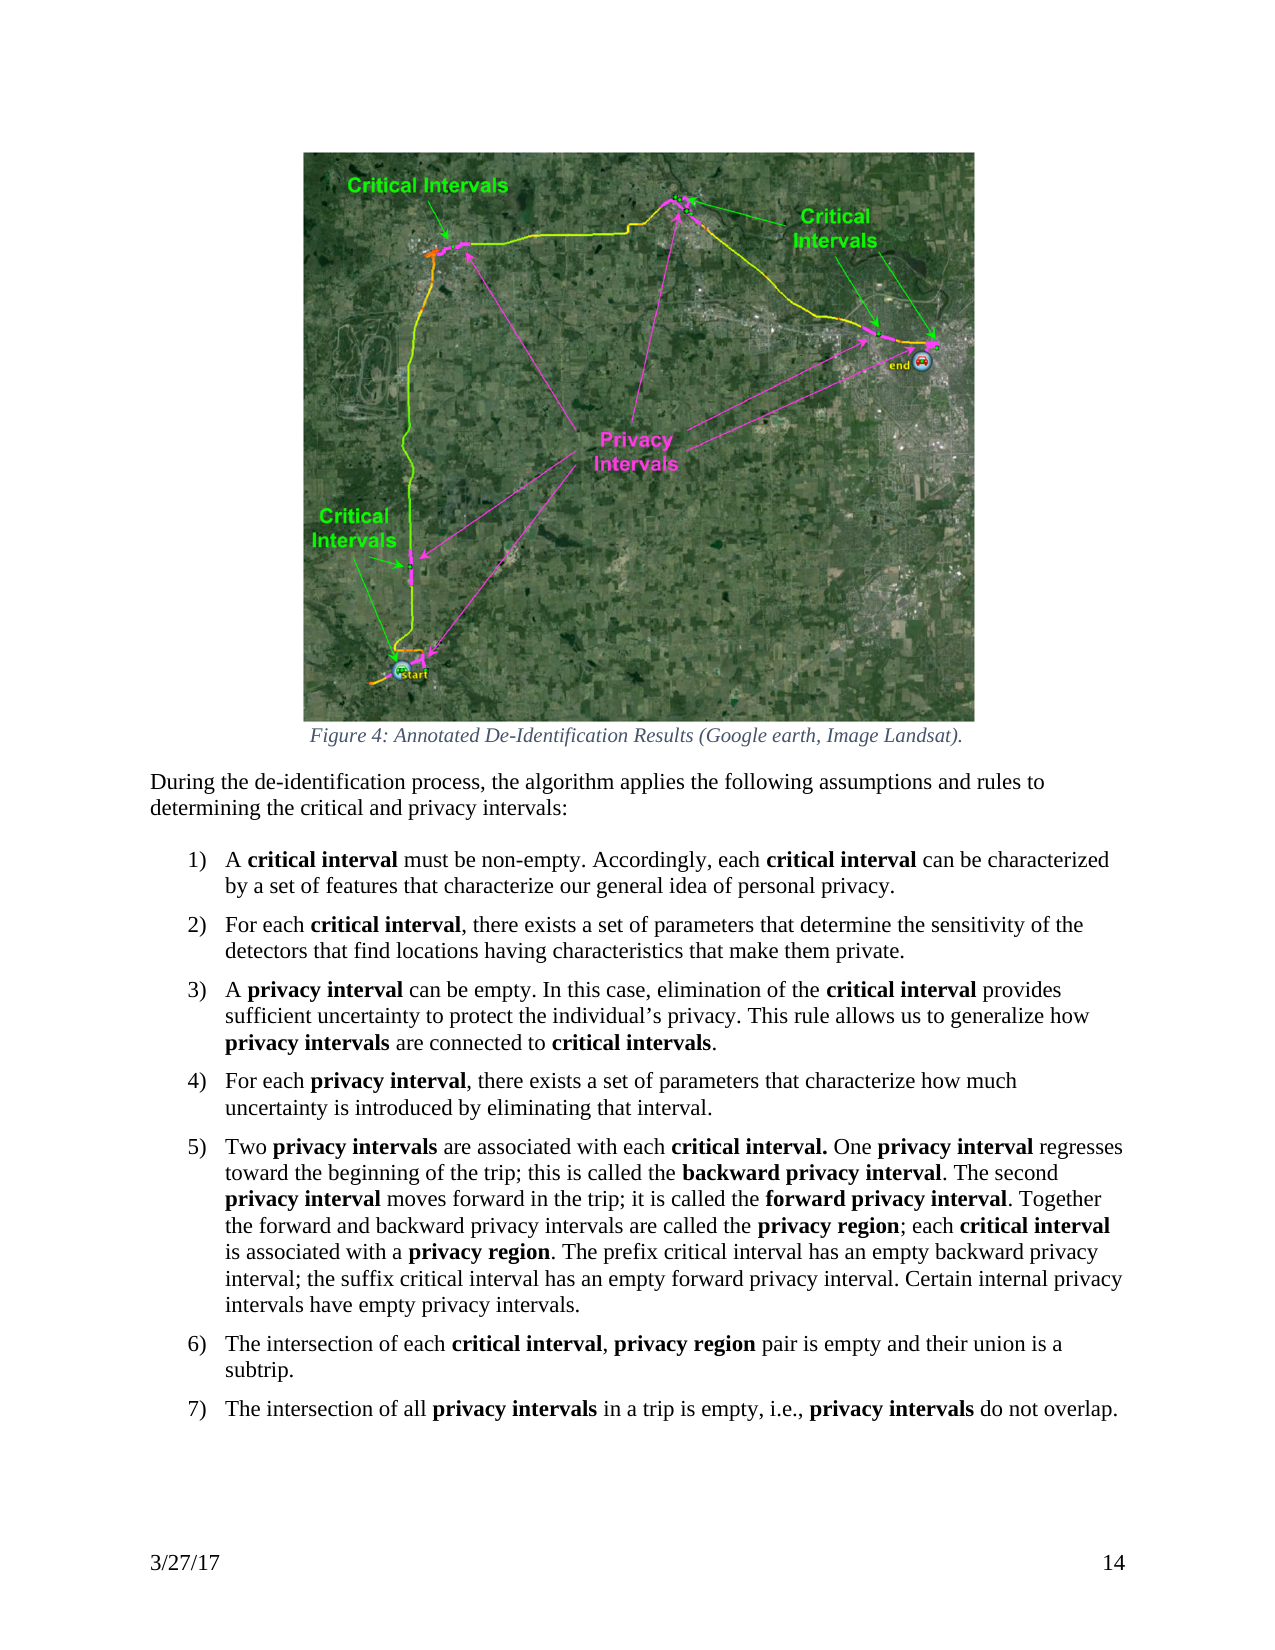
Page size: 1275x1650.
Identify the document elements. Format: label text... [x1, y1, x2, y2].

text Figure 4: Annotated De-Identification Results (Google earth, Image Landsat). [150, 723, 1125, 747]
list Two privacy intervals are associated with each critical interval. One privacy interval regresses toward the beginning of the trip; this is called the backward privacy interval. The second privacy interval moves forward in the trip; it is called the forward privacy interval. Together the forward and backward privacy intervals are called the privacy region; each critical interval is associated with a privacy region. The prefix critical interval has an empty backward privacy interval; the suffix critical interval has an empty forward privacy interval. Certain internal privacy intervals have empty privacy intervals. [187, 1133, 1125, 1317]
list For each privacy interval, there exists a set of parameters that characterize how much uncertainty is introduced by eliminating that interval. [187, 1068, 1125, 1120]
picture [299, 150, 976, 723]
text During the de-identification process, the algorithm applies the following assumptions and rules to determining the critical and privacy intervals: [150, 768, 1125, 821]
list The intersection of all privacy intervals in a trip is empty, i.e., privacy intervals do not overlap. [187, 1395, 1125, 1421]
list The intersection of each critical interval, privacy region pair is empty and their union is a subtrip. [187, 1330, 1125, 1382]
list For each critical interval, there exists a set of parameters that determine the sensitivity of the detectors that find locations having characteristics that make them private. [187, 911, 1125, 963]
list A critical interval must be non-empty. Accordingly, each critical interval can be characterized by a set of features that characterize our general idea of personal privacy. [187, 846, 1125, 898]
list A privacy interval can be empty. In this case, elimination of the critical interval provides sufficient uncertainty to protect the individual’s privacy. This rule allows us to generalize how privacy intervals are connected to critical intervals. [187, 976, 1125, 1055]
